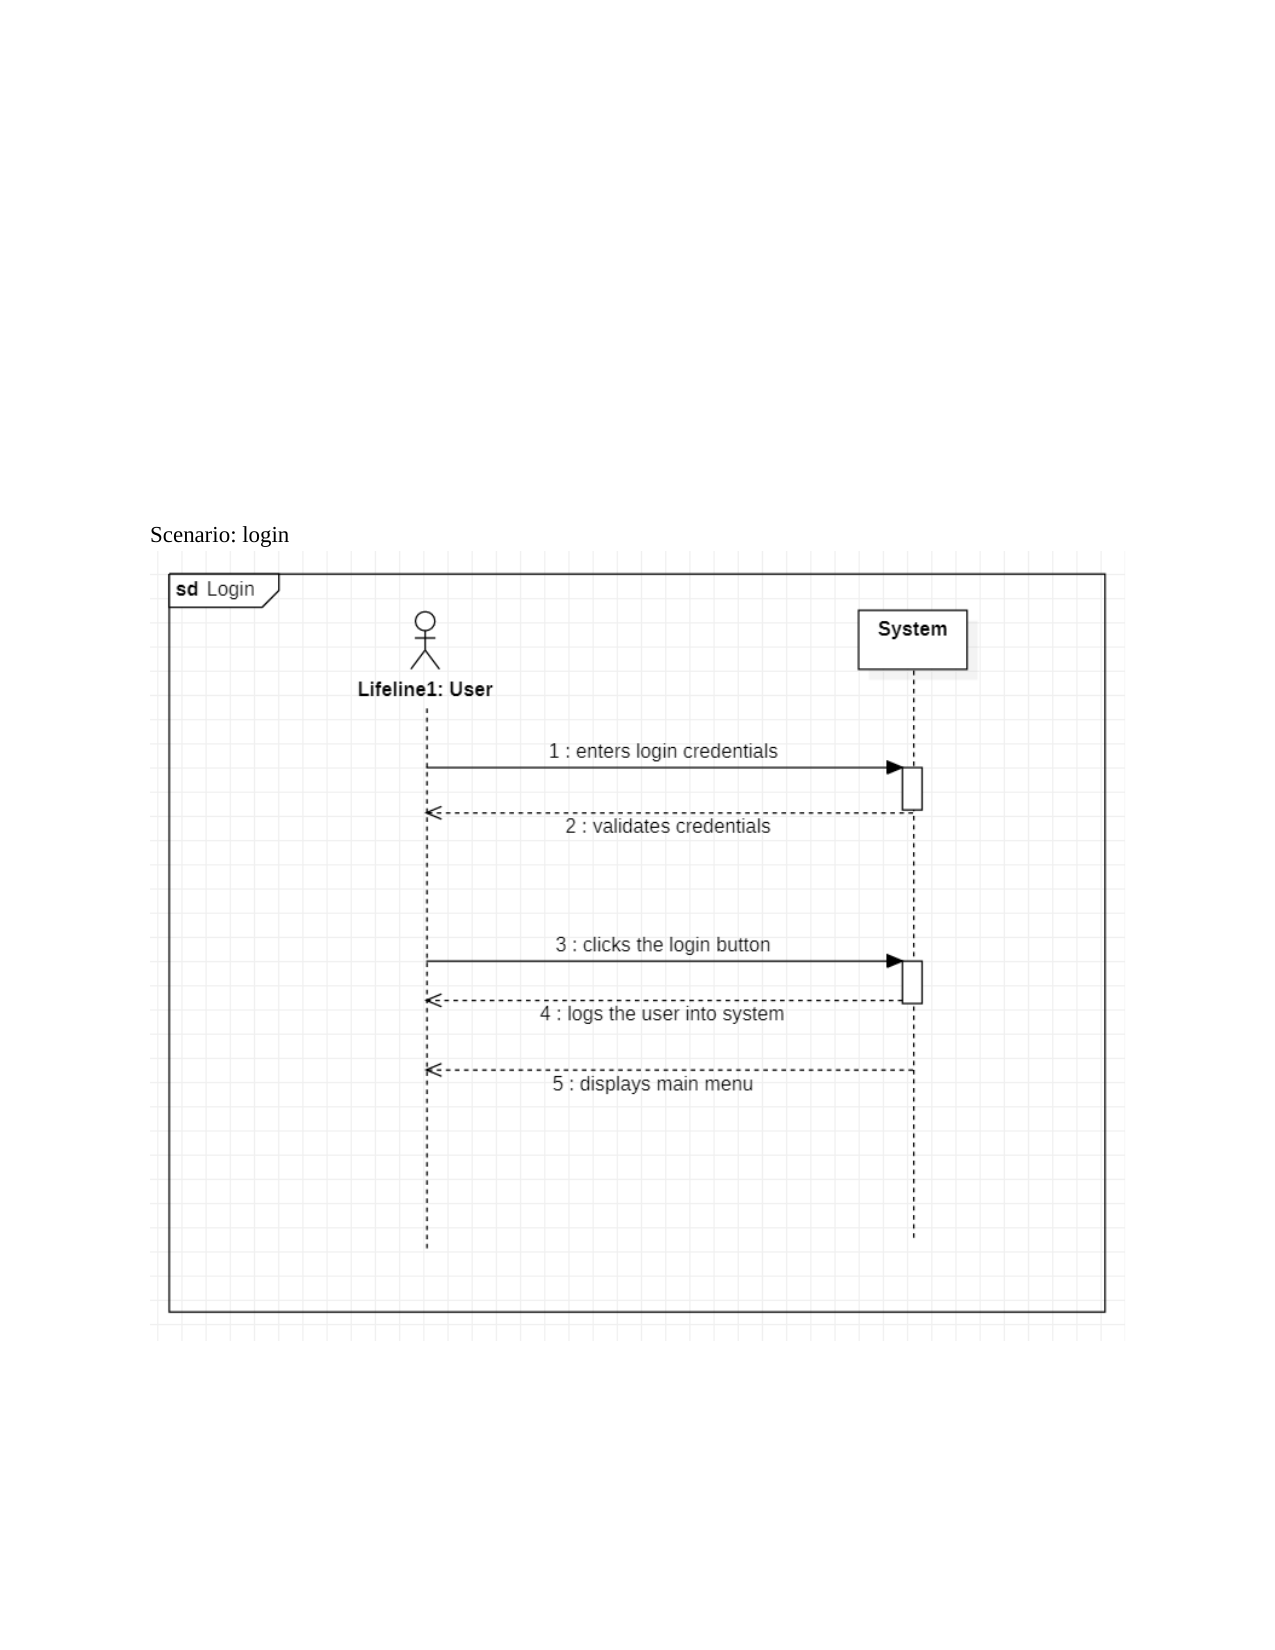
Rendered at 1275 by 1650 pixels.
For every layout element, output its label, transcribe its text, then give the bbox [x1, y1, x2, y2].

subtitle Scenario: login [150, 521, 1125, 547]
picture [150, 551, 1125, 1341]
